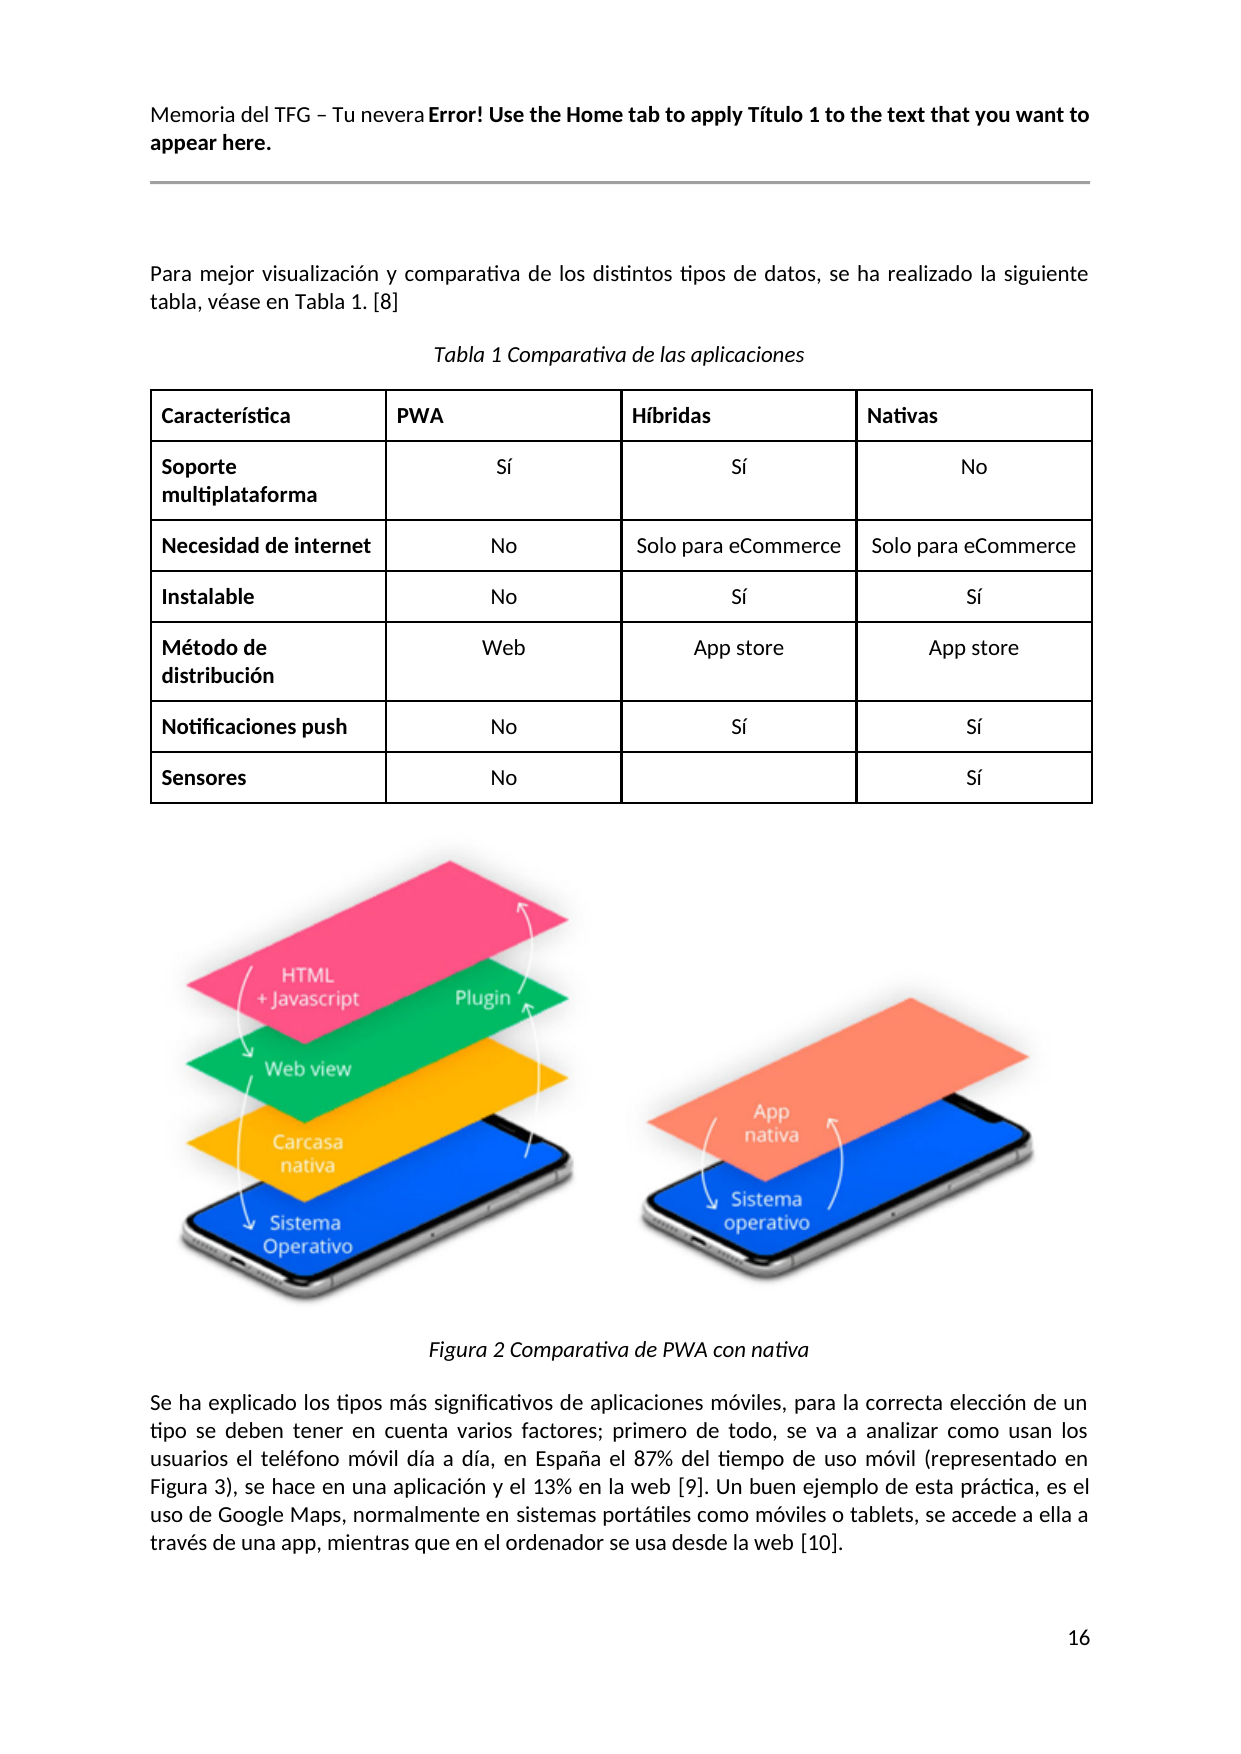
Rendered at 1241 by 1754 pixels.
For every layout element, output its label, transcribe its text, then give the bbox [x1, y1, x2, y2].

table_cell No [858, 442, 1091, 519]
table_header PWA [387, 391, 620, 440]
text Para mejor visualización y comparativa de los distintos tipos de datos, se ha realizado la siguiente tabla, véase en Tabla 1. [150, 259, 1090, 315]
table_cell Sí [858, 702, 1091, 751]
table_cell Método de distribución [152, 623, 385, 700]
table_cell Solo para eCommerce [623, 521, 855, 570]
table_cell Web [387, 623, 620, 700]
table_cell App store [623, 623, 855, 700]
table_cell No [387, 753, 620, 802]
table_cell No [387, 702, 620, 751]
picture [150, 828, 1057, 1310]
table_header Característica [152, 391, 385, 440]
table_cell Sensores [152, 753, 385, 802]
table_cell Necesidad de internet [152, 521, 385, 570]
table_cell Sí [858, 572, 1091, 621]
table_cell No [387, 521, 620, 570]
table_cell No [387, 572, 620, 621]
table_cell Sí [858, 753, 1091, 802]
table_header Nativas [858, 391, 1091, 440]
table_header Híbridas [623, 391, 855, 440]
table_cell Sí [623, 702, 855, 751]
text Figura 2 Comparativa de PWA con nativa [150, 1335, 1090, 1363]
table_cell Sí [623, 572, 855, 621]
text Tabla 1 Comparativa de las aplicaciones [150, 340, 1090, 368]
table_cell Notificaciones push [152, 702, 385, 751]
table_cell Sí [623, 442, 855, 519]
table_cell App store [858, 623, 1091, 700]
table_cell Instalable [152, 572, 385, 621]
table_cell Soporte multiplataforma [152, 442, 385, 519]
table_cell Sí [387, 442, 620, 519]
table_cell Solo para eCommerce [858, 521, 1091, 570]
text Se ha explicado los tipos más significativos de aplicaciones móviles, para la correcta elección de un tipo se deben tener en cuenta varios factores; primero de todo, se va a analizar como usan los usuarios el teléfono móvil día a día, en España el 87% del tiempo de uso móvil (representado en Figura 3), se hace en una aplicación y el 13% en la web . Un buen ejemplo de esta práctica, es el uso de Google Maps, normalmente en sistemas portátiles como móviles o tablets, se accede a ella a través de una app, mientras que en el ordenador se usa desde la web . [150, 1388, 1090, 1556]
table_cell [623, 753, 855, 802]
